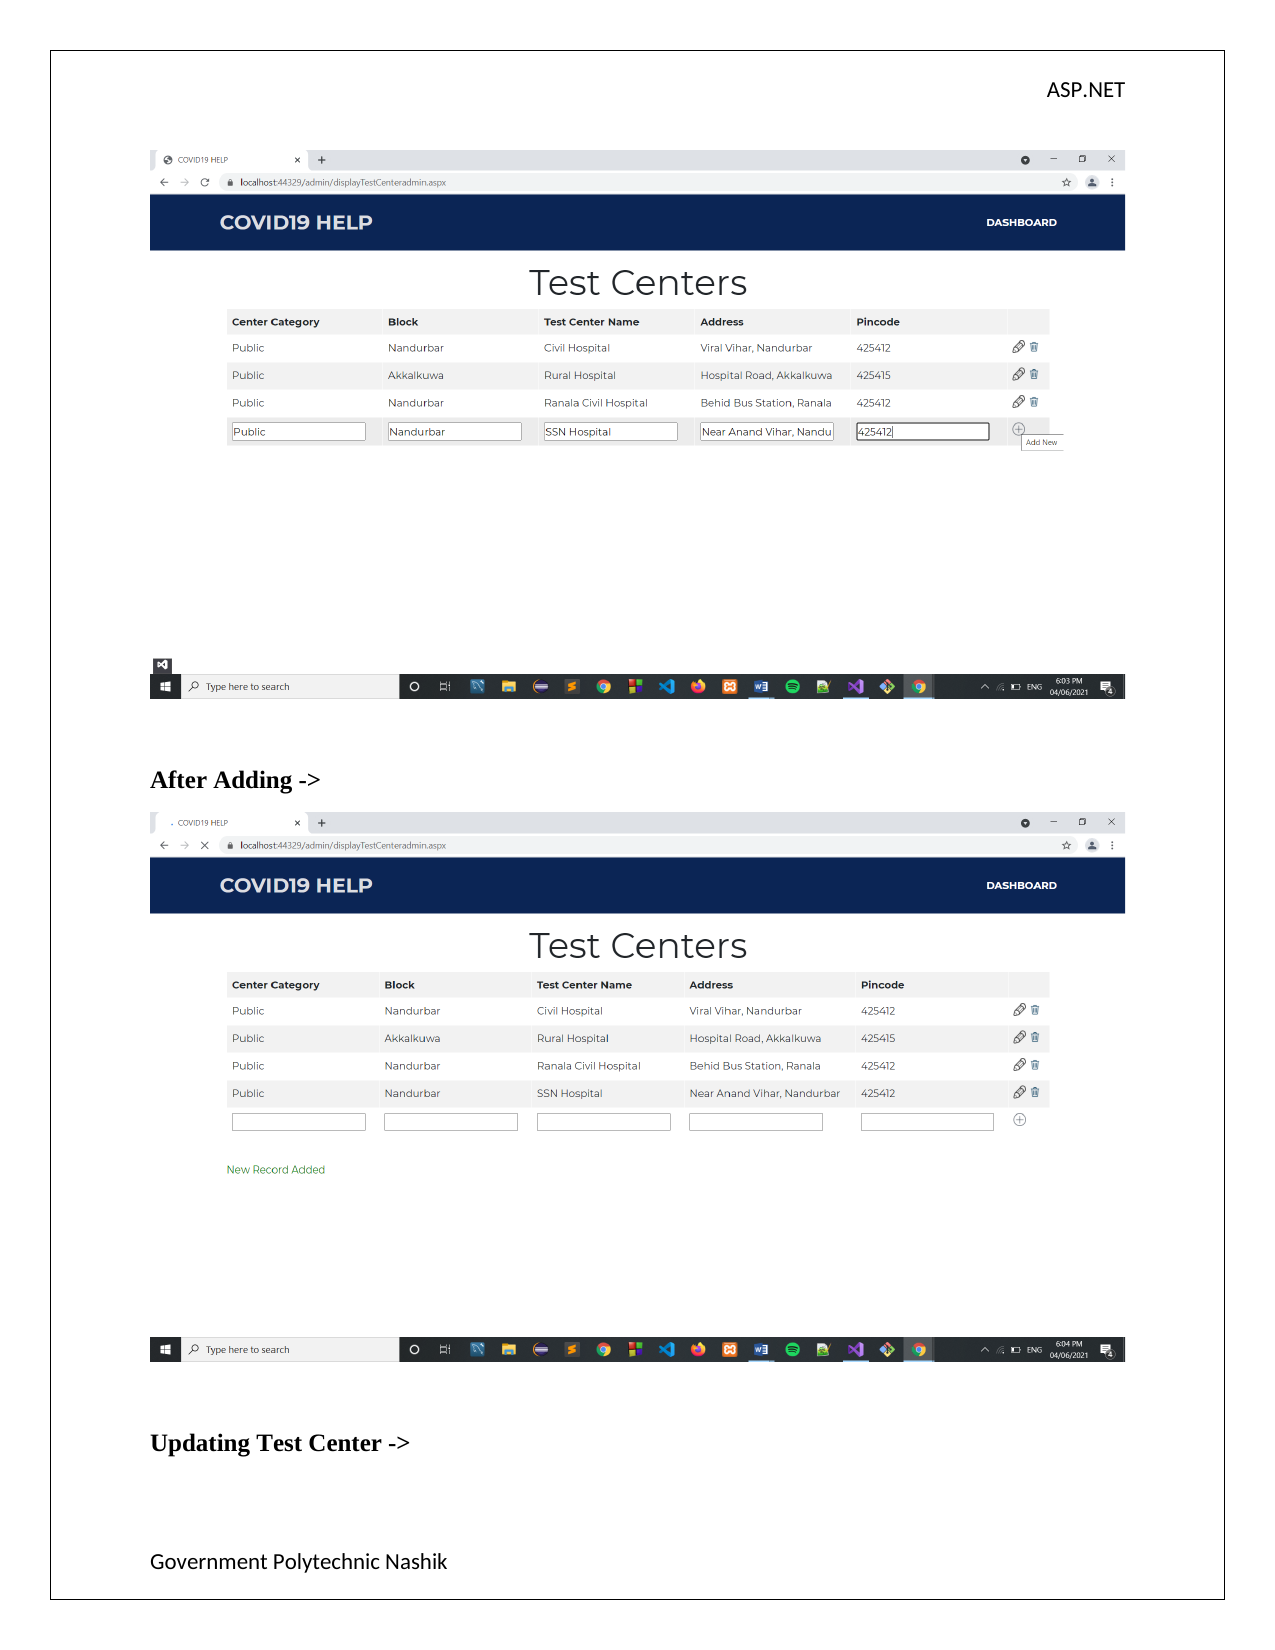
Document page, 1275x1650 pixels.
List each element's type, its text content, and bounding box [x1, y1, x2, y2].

picture [150, 812, 1125, 1362]
text After Adding -> [150, 765, 1125, 794]
text Updating Test Center -> [150, 1428, 1125, 1456]
picture [150, 150, 1125, 699]
